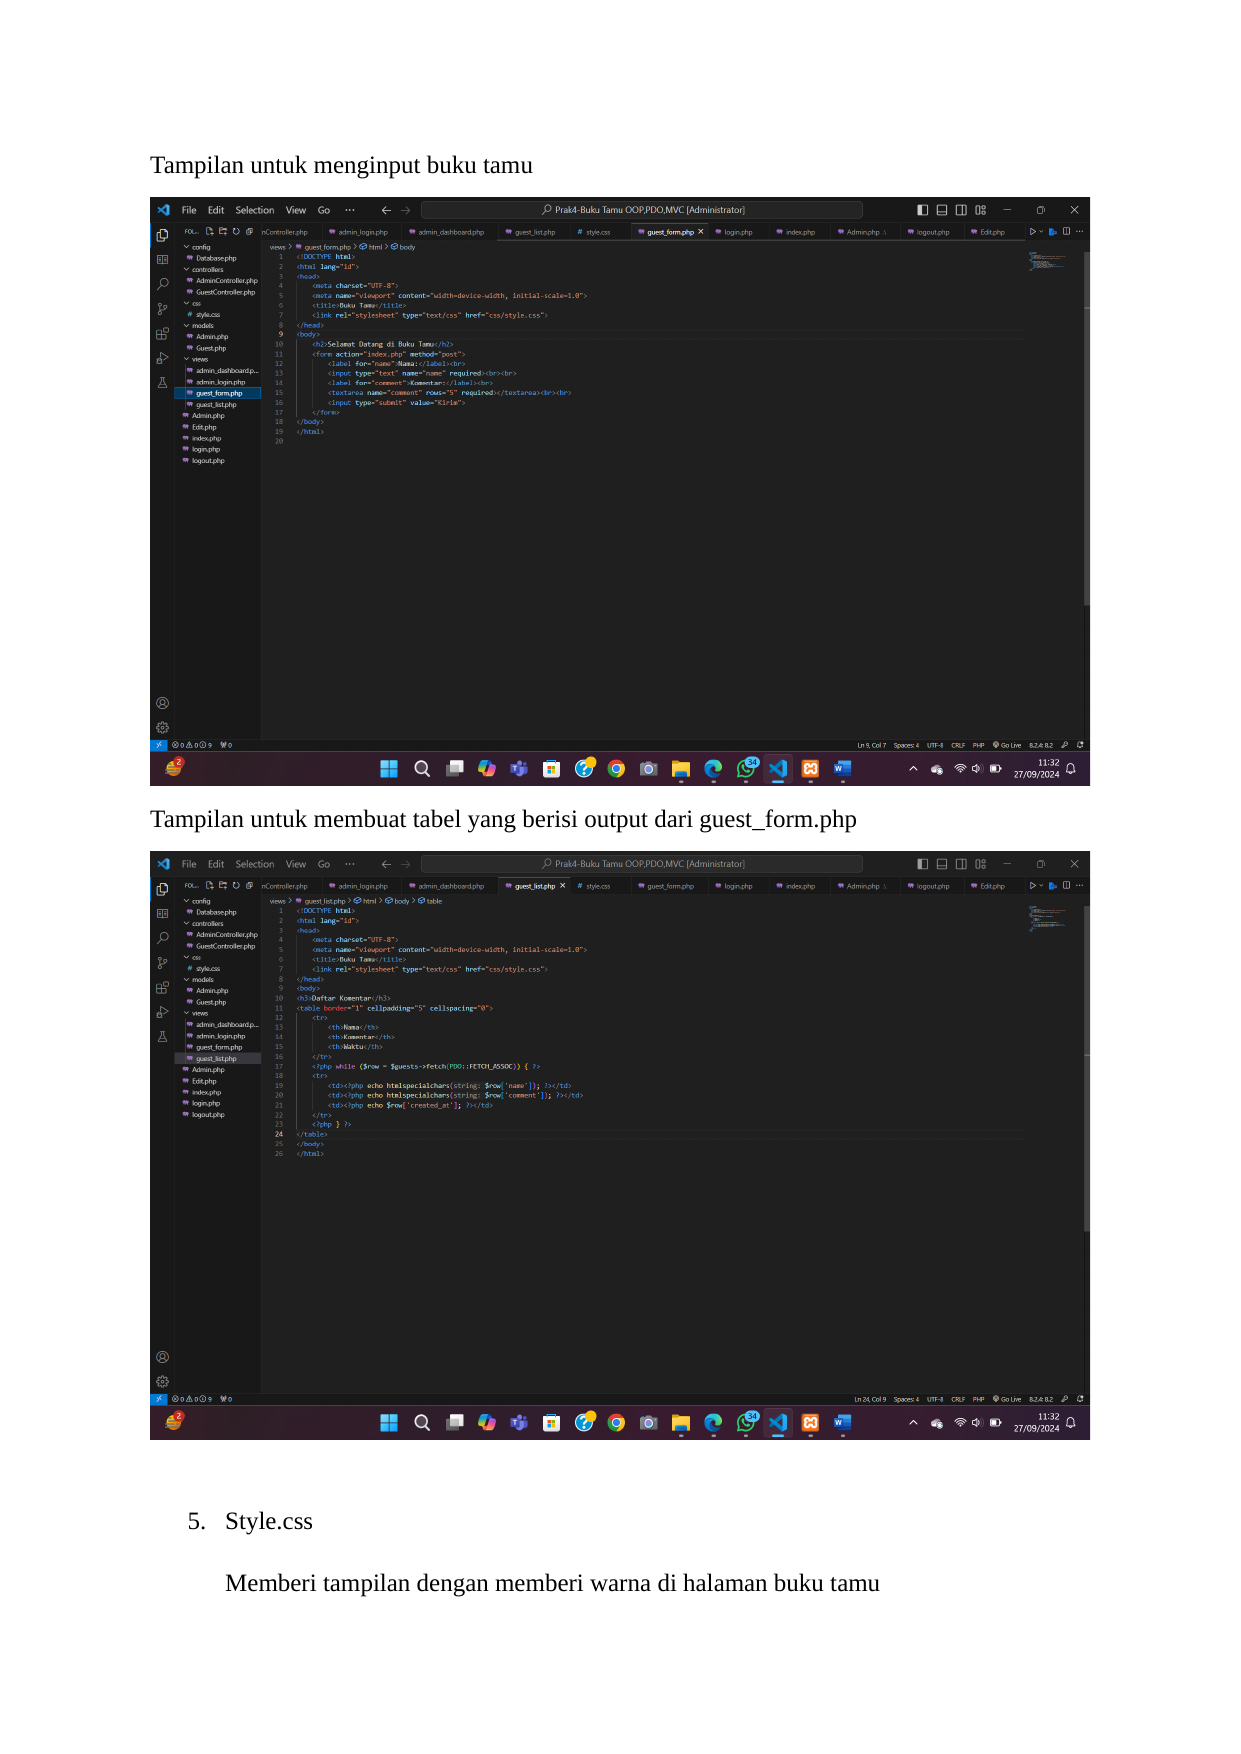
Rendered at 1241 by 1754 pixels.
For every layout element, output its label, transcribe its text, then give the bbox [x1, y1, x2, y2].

text Tampilan untuk menginput buku tamu [150, 150, 1090, 179]
picture [150, 197, 1091, 786]
text Tampilan untuk membuat tabel yang berisi output dari guest_form.php [150, 804, 1090, 833]
picture [150, 851, 1091, 1440]
list Style.css [187, 1506, 1090, 1535]
list Memberi tampilan dengan memberi warna di halaman buku tamu [225, 1568, 1090, 1597]
